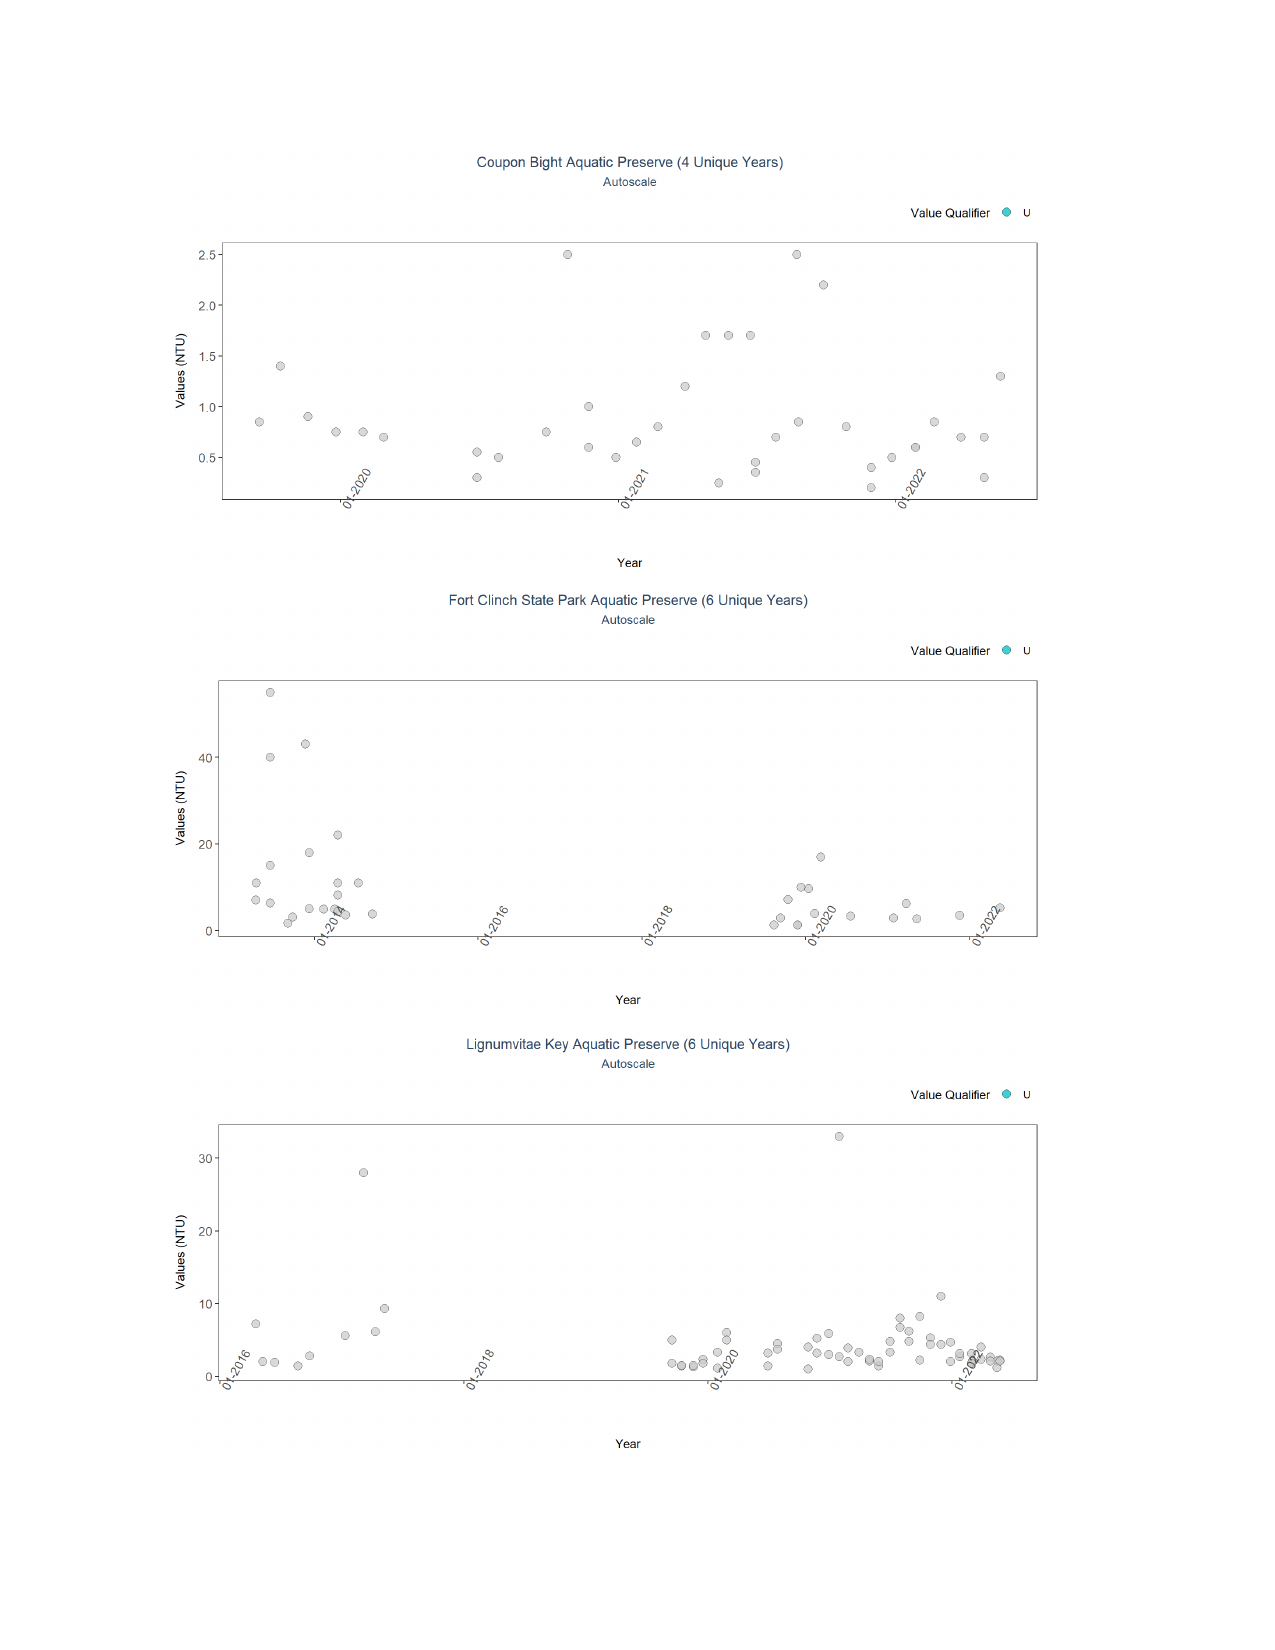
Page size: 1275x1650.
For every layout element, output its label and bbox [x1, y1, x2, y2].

picture [168, 1031, 1044, 1469]
picture [168, 150, 1044, 1025]
